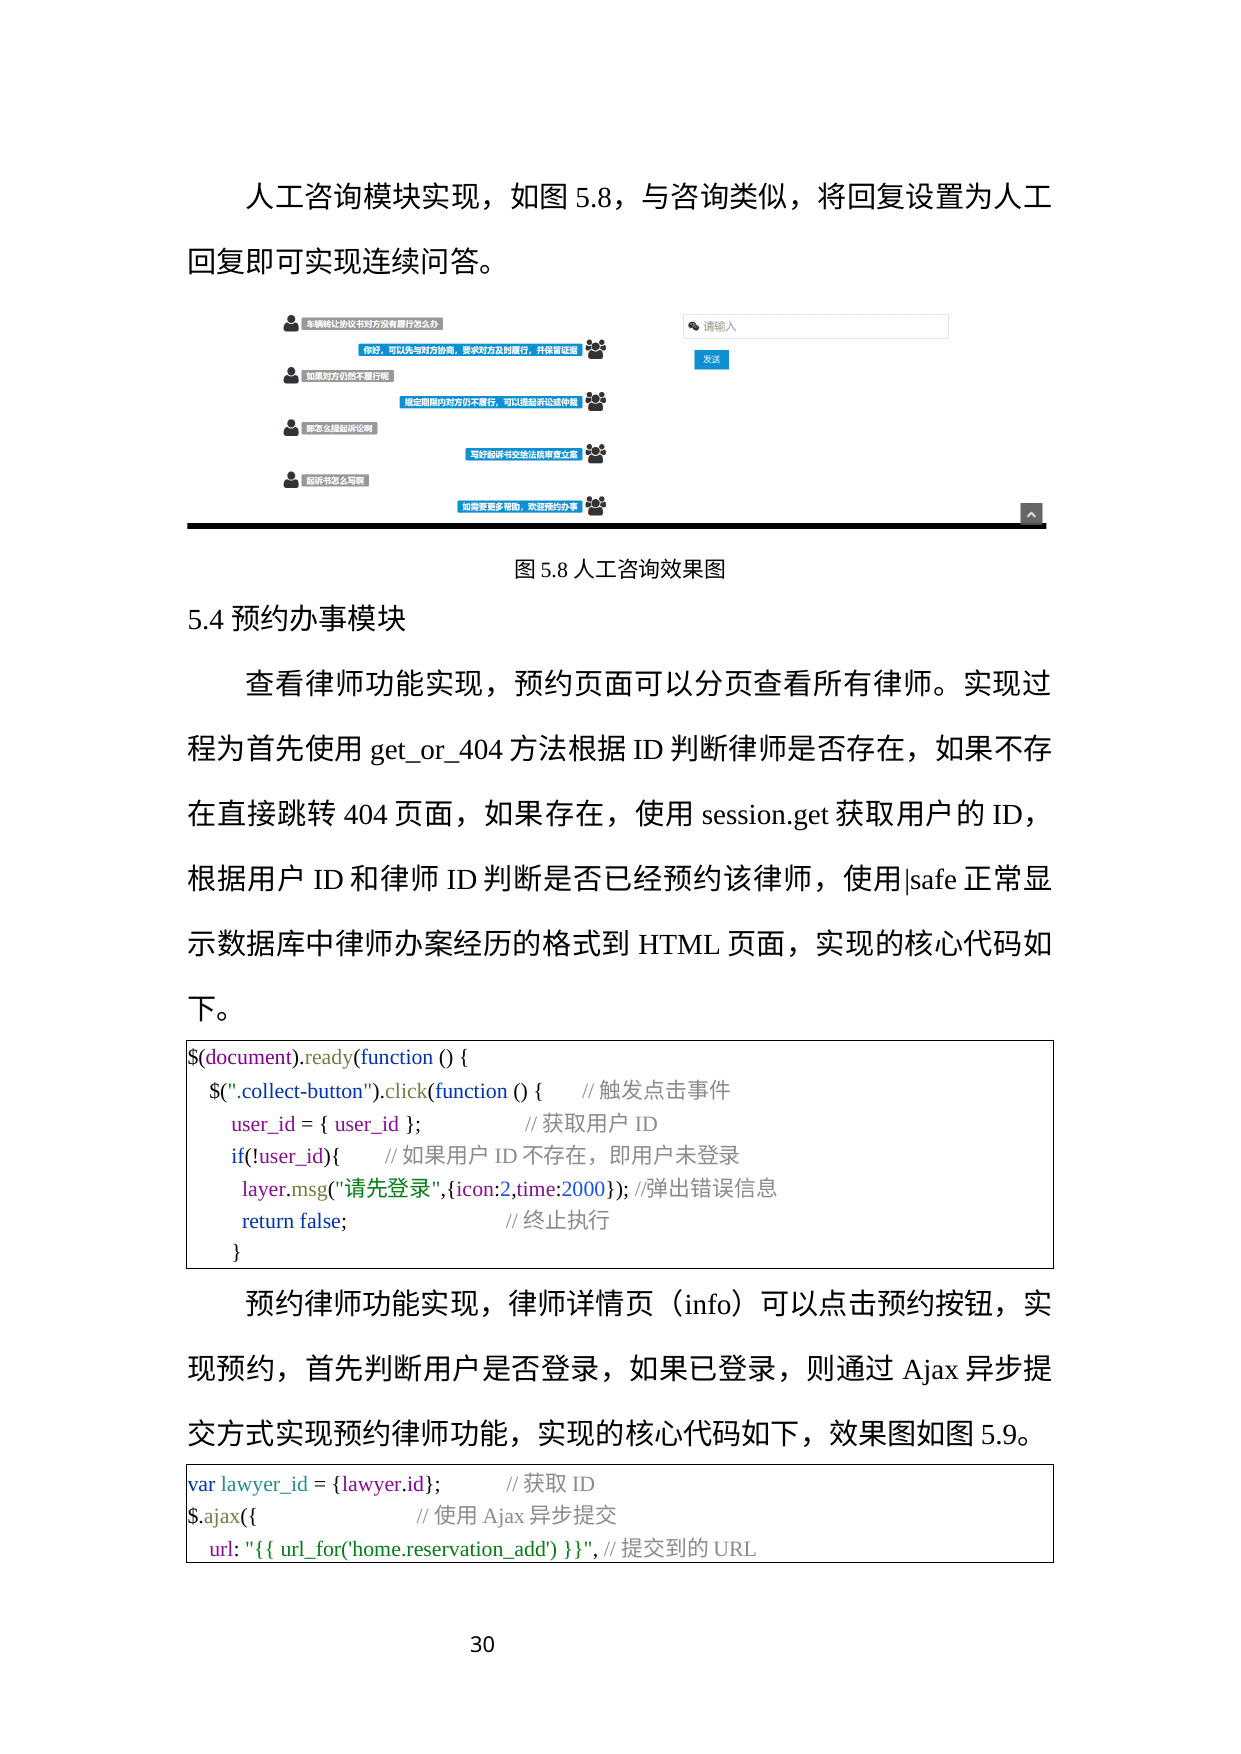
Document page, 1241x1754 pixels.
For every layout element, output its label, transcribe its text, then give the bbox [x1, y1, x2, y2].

picture [187, 292, 1047, 529]
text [187, 1465, 1053, 1562]
text 查看律师功能实现，预约页面可以分页查看所有律师。实现过程为首先使用get_or_404方法根据ID判断律师是否存在，如果不存在直接跳转404页面，如果存在，使用session.get获取用户的ID，根据用户ID和律师ID判断是否已经预约该律师，使用|safe正常显示数据库中律师办案经历的格式到HTML页面，实现的核心代码如下。 [187, 649, 1053, 1039]
text 5.4 预约办事模块 [187, 584, 1053, 649]
text 人工咨询模块实现，如图5.8，与咨询类似，将回复设置为人工回复即可实现连续问答。 [187, 162, 1053, 292]
text 图5.8 人工咨询效果图 [187, 552, 1053, 584]
text $(document).ready(function () { $(".collect-button").click(function () { // 触发点击事件 user_id = { user_id }; // 获取用户ID if(!user_id){ // 如果用户ID不存在，即用户未登录 layer.msg("请先登录",{icon:2,time:2000}); //弹出错误信息 return false; // 终止执行 } [187, 1041, 1053, 1268]
text 预约律师功能实现，律师详情页（info）可以点击预约按钮，实现预约，首先判断用户是否登录，如果已登录，则通过Ajax异步提交方式实现预约律师功能，实现的核心代码如下，效果图如图5.9。 [187, 1269, 1053, 1464]
